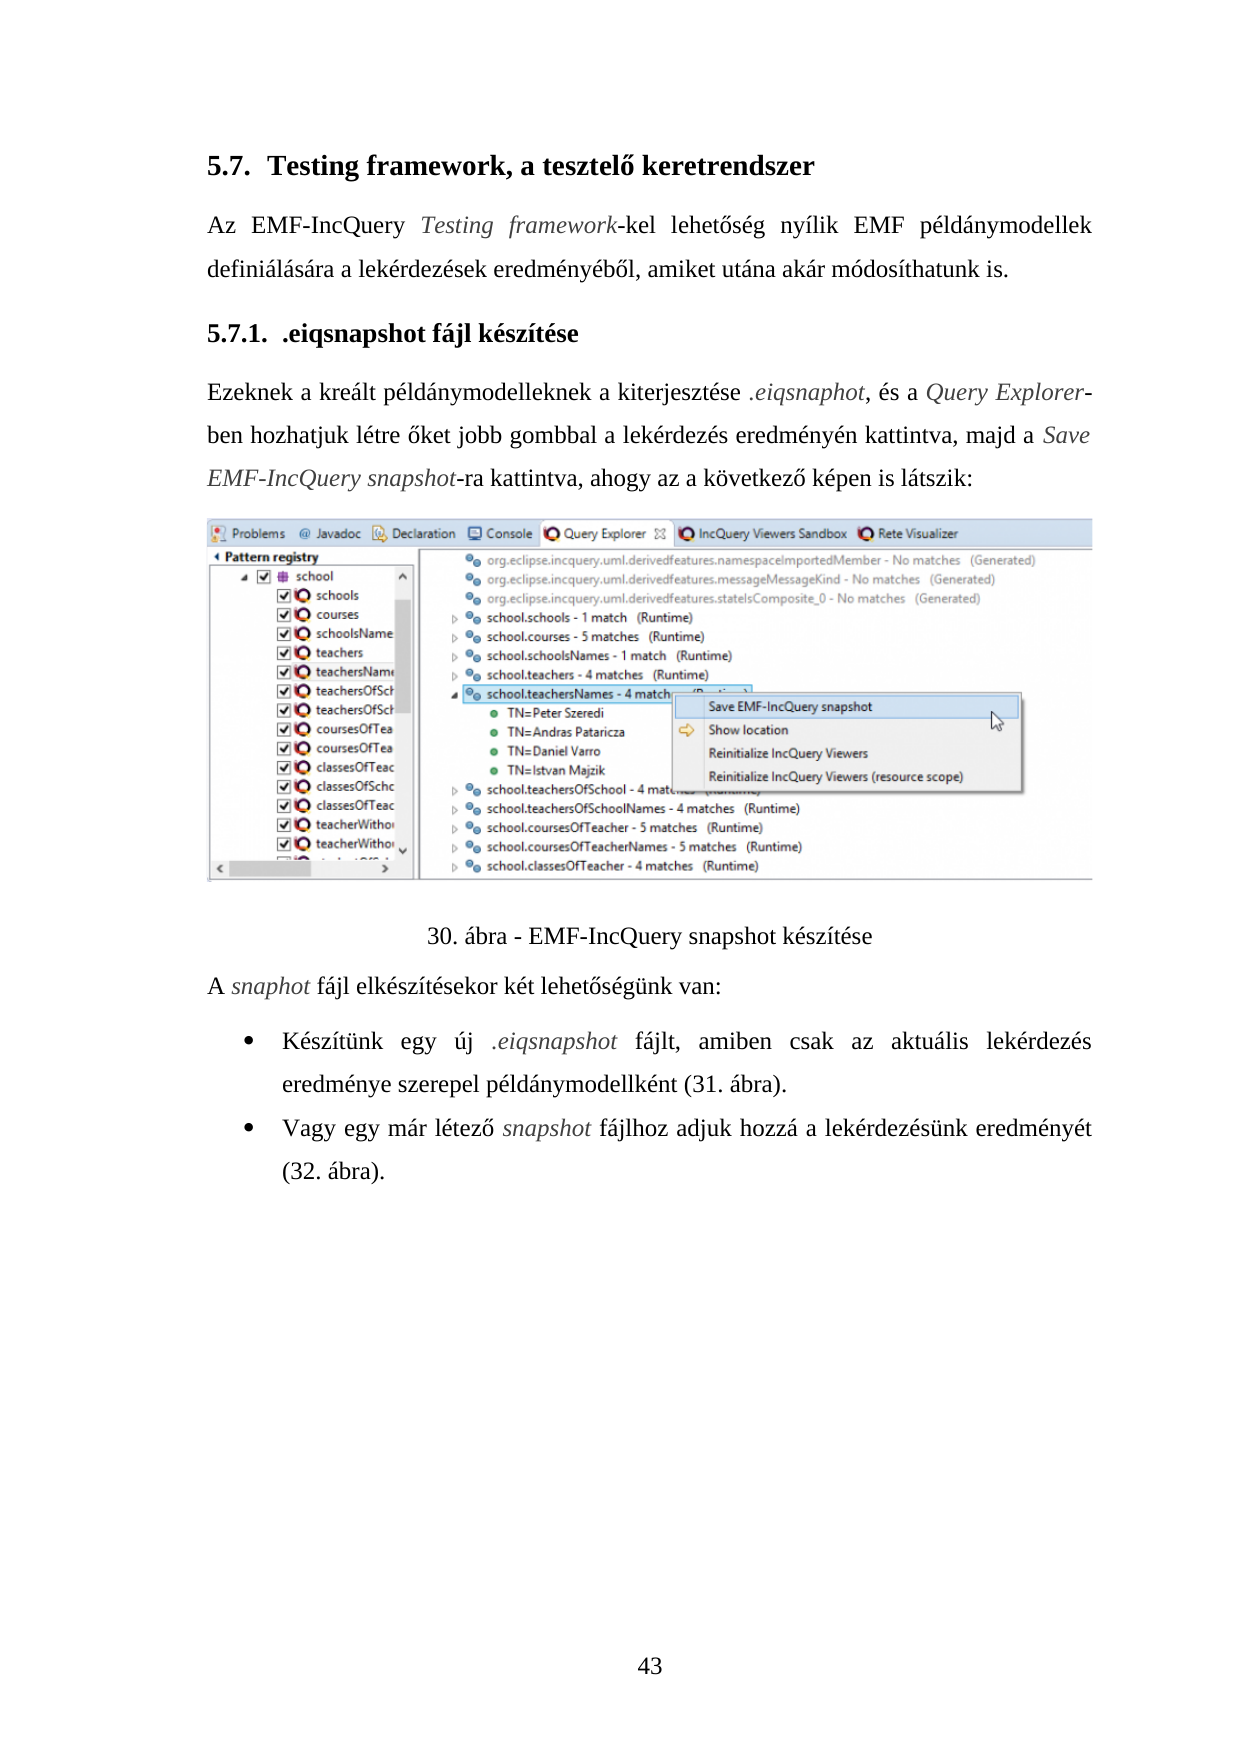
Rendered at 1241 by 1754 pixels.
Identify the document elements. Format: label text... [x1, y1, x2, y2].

picture [206, 518, 1093, 882]
text Az EMF-IncQuery Testing framework-kel lehetőség nyílik EMF példánymodellek definiálására a lekérdezések eredményéből, amiket utána akár módosíthatunk is. [207, 211, 1092, 282]
subtitle .eiqsnapshot fájl készítése [207, 318, 1092, 349]
text A snaphot fájl elkészítésekor két lehetőségünk van: [207, 971, 1092, 999]
subtitle Testing framework, a tesztelő keretrendszer [207, 148, 1092, 181]
list Vagy egy már létező snapshot fájlhoz adjuk hozzá a lekérdezésünk eredményét (32. ábra). [244, 1113, 1092, 1184]
list Készítünk egy új .eiqsnapshot fájlt, amiben csak az aktuális lekérdezés eredménye szerepel példánymodellként (31. ábra). [244, 1026, 1092, 1098]
text Ezeknek a kreált példánymodelleknek a kiterjesztése .eiqsnaphot, és a Query Explorer-ben hozhatjuk létre őket jobb gombbal a lekérdezés eredményén kattintva, majd a Save EMF-IncQuery snapshot-ra kattintva, ahogy az a következő képen is látszik: [207, 377, 1092, 492]
